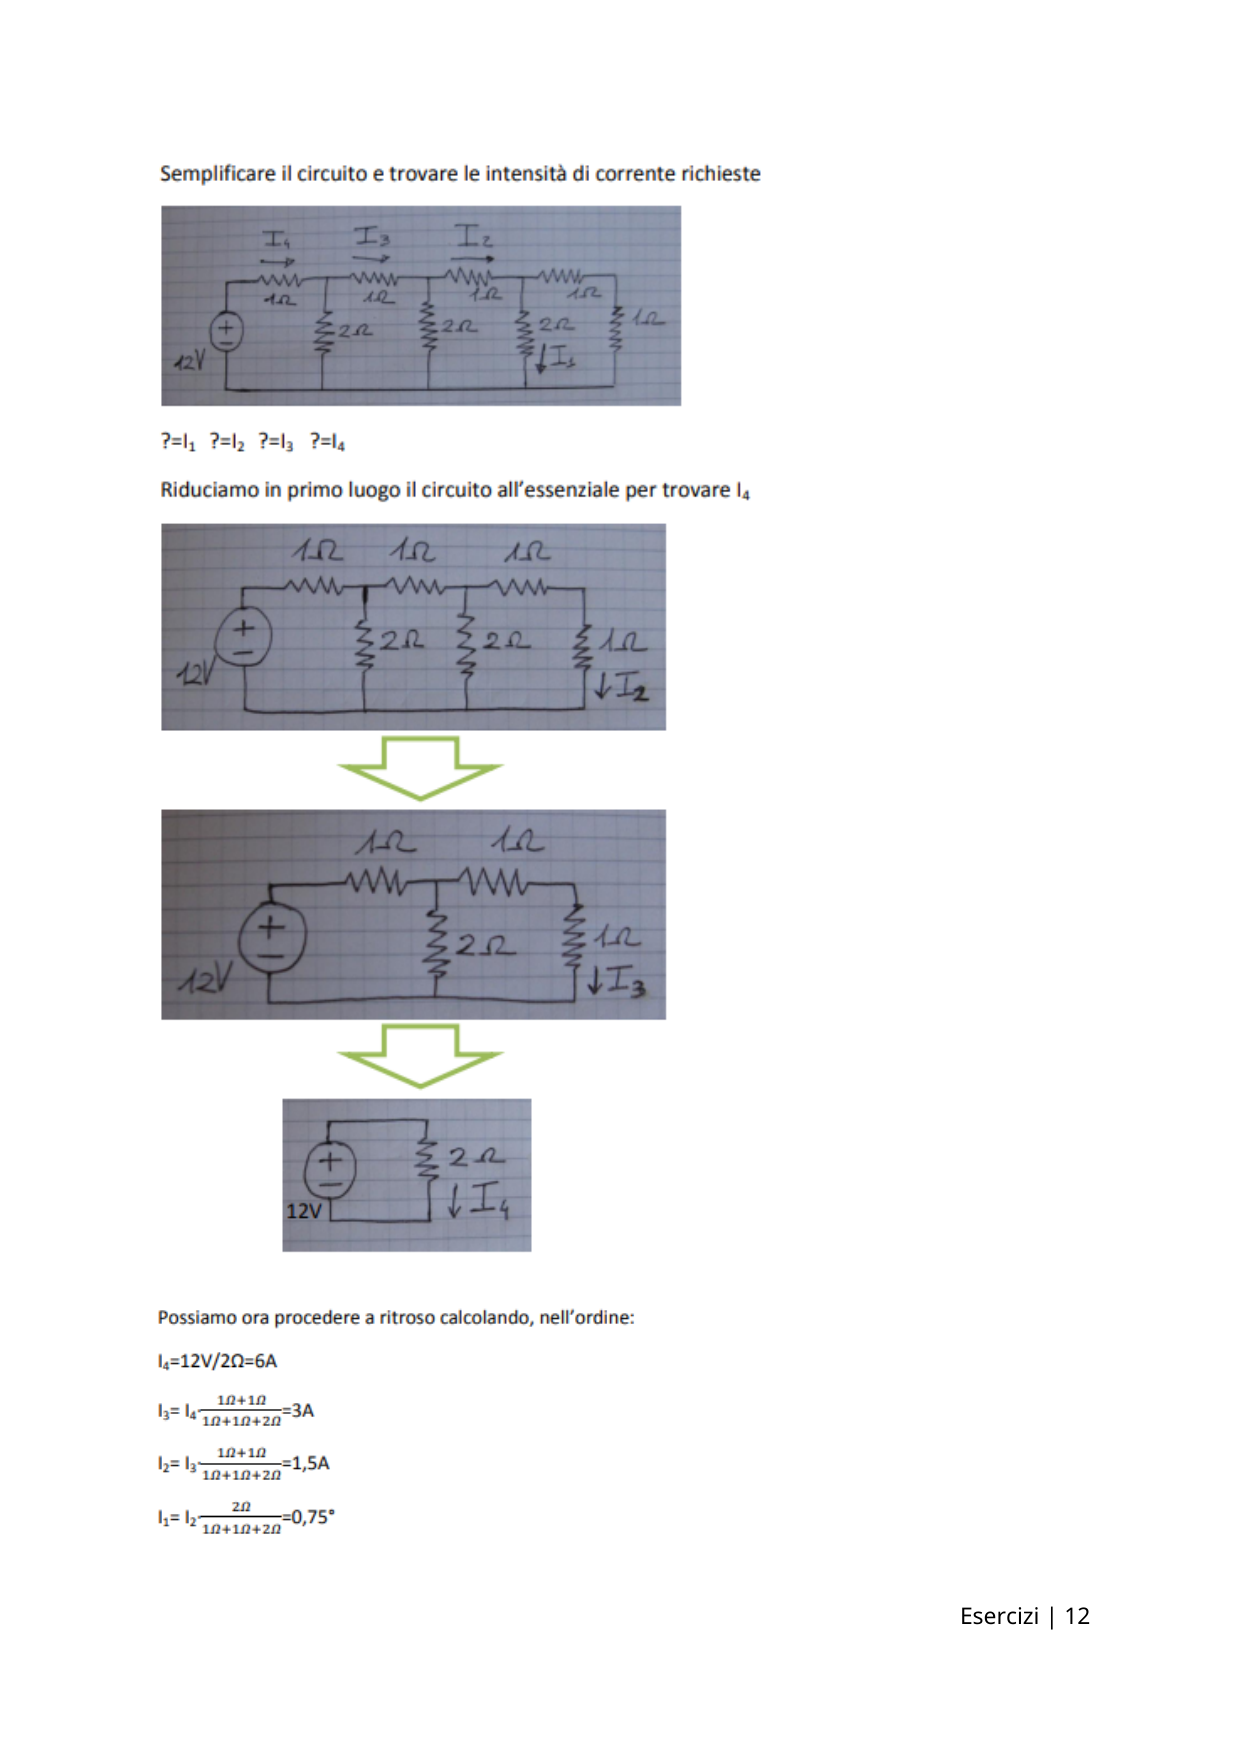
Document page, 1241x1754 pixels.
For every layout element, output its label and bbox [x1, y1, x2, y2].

picture [150, 150, 769, 1269]
picture [150, 1288, 664, 1558]
